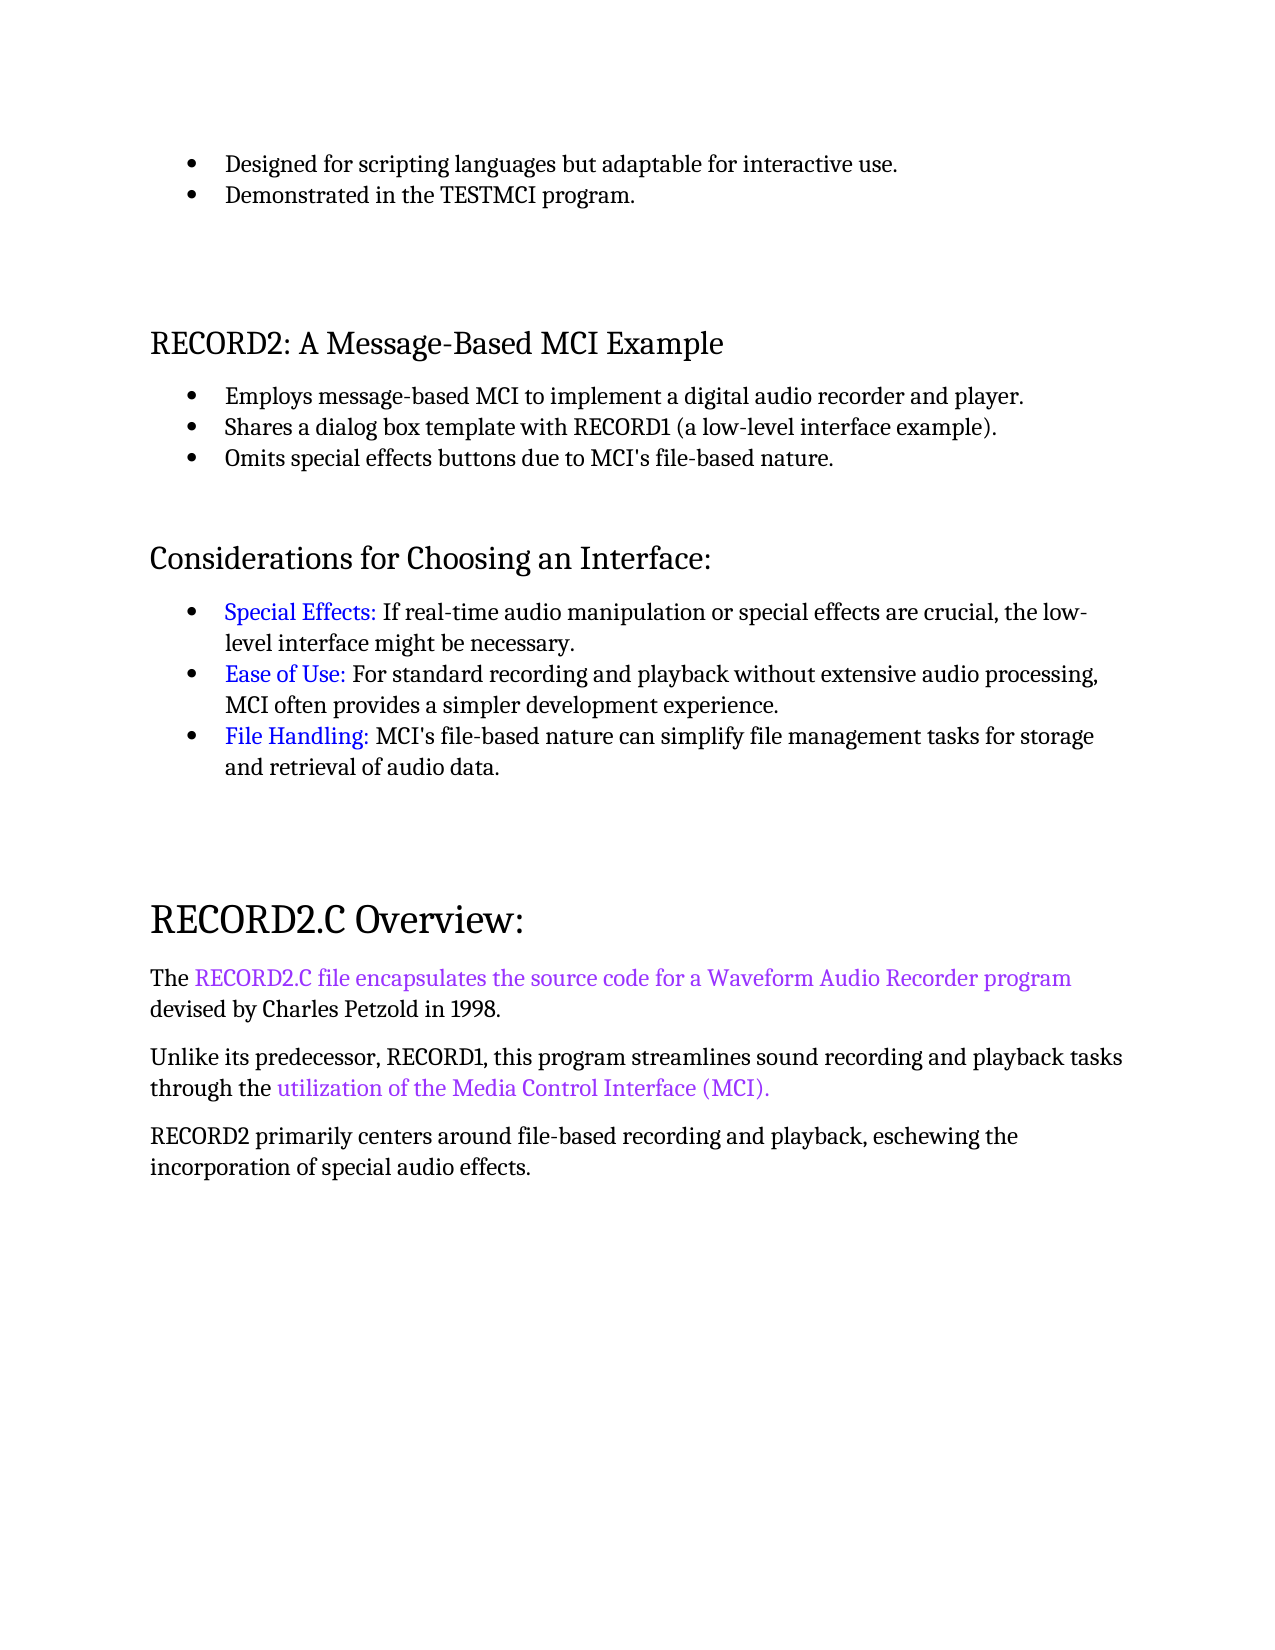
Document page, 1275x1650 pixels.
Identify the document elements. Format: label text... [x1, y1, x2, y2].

list Omits special effects buttons due to MCI's file-based nature. [187, 444, 1125, 473]
list File Handling: MCI's file-based nature can simplify file management tasks for storage and retrieval of audio data. [187, 722, 1125, 782]
text RECORD2 primarily centers around file-based recording and playback, eschewing the incorporation of special audio effects. [150, 1122, 1125, 1182]
text Considerations for Choosing an Interface: [150, 540, 1125, 578]
list Special Effects: If real-time audio manipulation or special effects are crucial, the low-level interface might be necessary. [187, 598, 1125, 657]
text RECORD2: A Message-Based MCI Example [150, 324, 1125, 362]
list Employs message-based MCI to implement a digital audio recorder and player. [187, 382, 1125, 411]
list Designed for scripting languages but adaptable for interactive use. [187, 150, 1125, 179]
list Ease of Use: For standard recording and playback without extensive audio processing, MCI often provides a simpler development experience. [187, 660, 1125, 719]
list Demonstrated in the TESTMCI program. [187, 181, 1125, 210]
text Unlike its predecessor, RECORD1, this program streamlines sound recording and playback tasks through the utilization of the Media Control Interface (MCI). [150, 1043, 1125, 1103]
text The RECORD2.C file encapsulates the source code for a Waveform Audio Recorder program devised by Charles Petzold in 1998. [150, 964, 1125, 1024]
text RECORD2.C Overview: [150, 896, 1125, 944]
list Shares a dialog box template with RECORD1 (a low-level interface example). [187, 413, 1125, 442]
